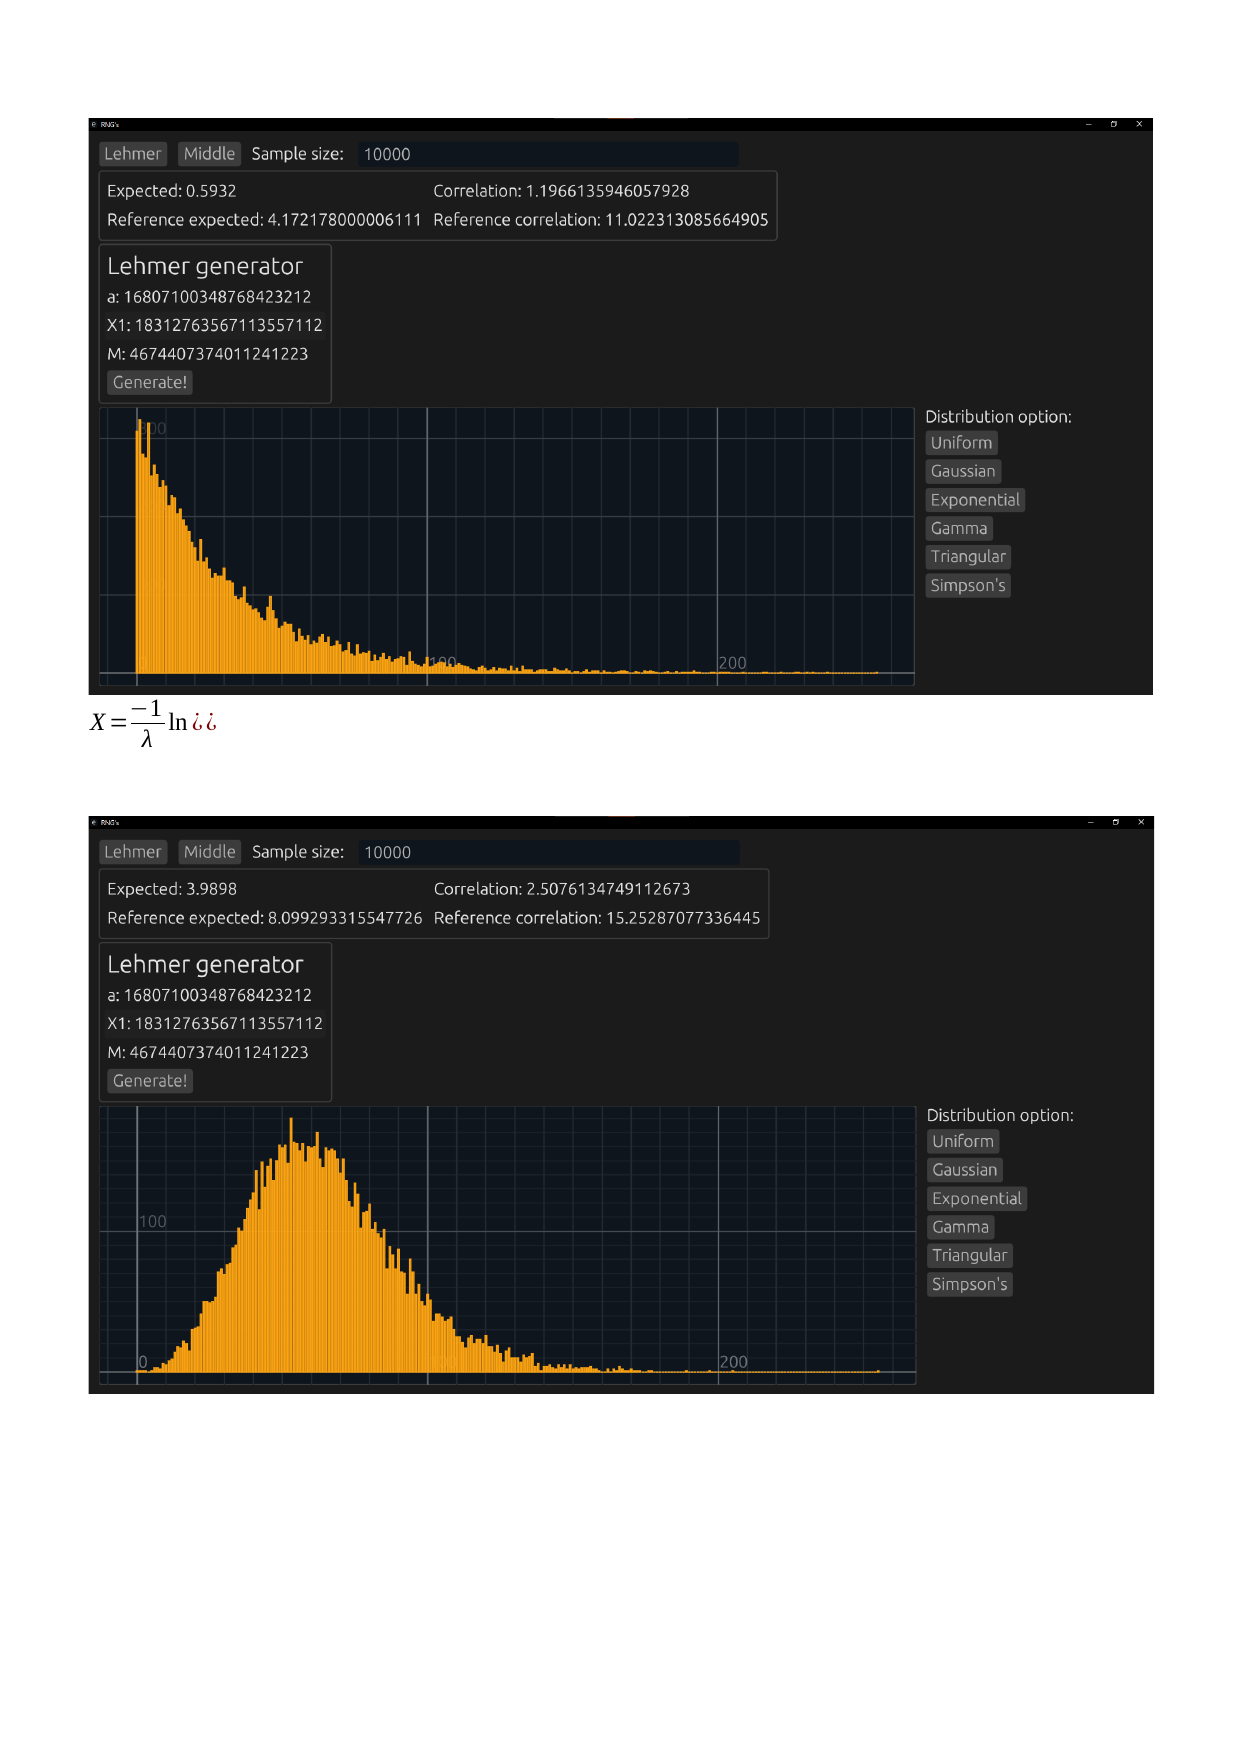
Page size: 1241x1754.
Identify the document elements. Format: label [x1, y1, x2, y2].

picture [88, 118, 1153, 695]
picture [88, 816, 1155, 1394]
